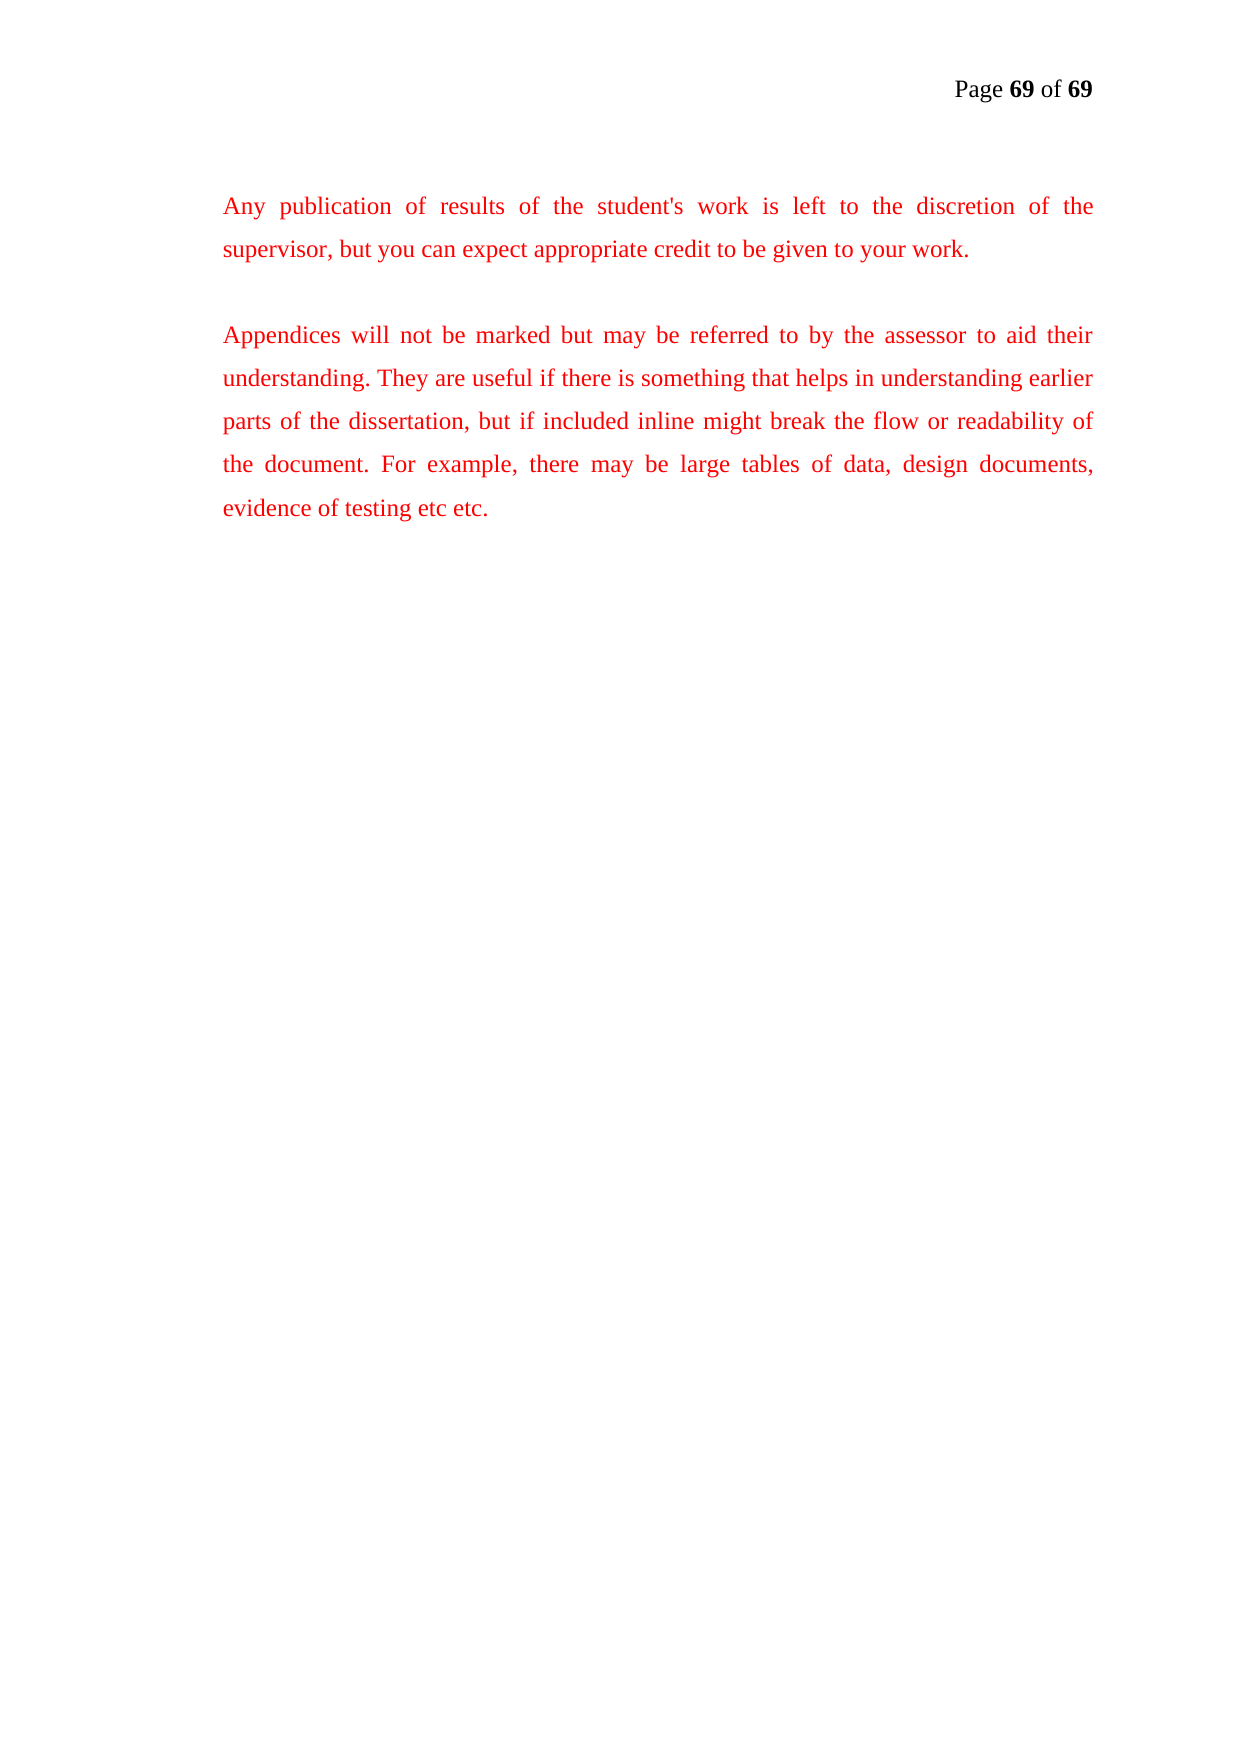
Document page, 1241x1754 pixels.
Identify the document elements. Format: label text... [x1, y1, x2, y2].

text Appendices will not be marked but may be referred to by the assessor to aid their understanding. They are useful if there is something that helps in understanding earlier parts of the dissertation, but if included inline might break the flow or readability of the document. For example, there may be large tables of data, design documents, evidence of testing etc etc. [223, 320, 1094, 521]
text Any publication of results of the student's work is left to the discretion of the supervisor, but you can expect appropriate credit to be given to your work. [223, 191, 1094, 263]
